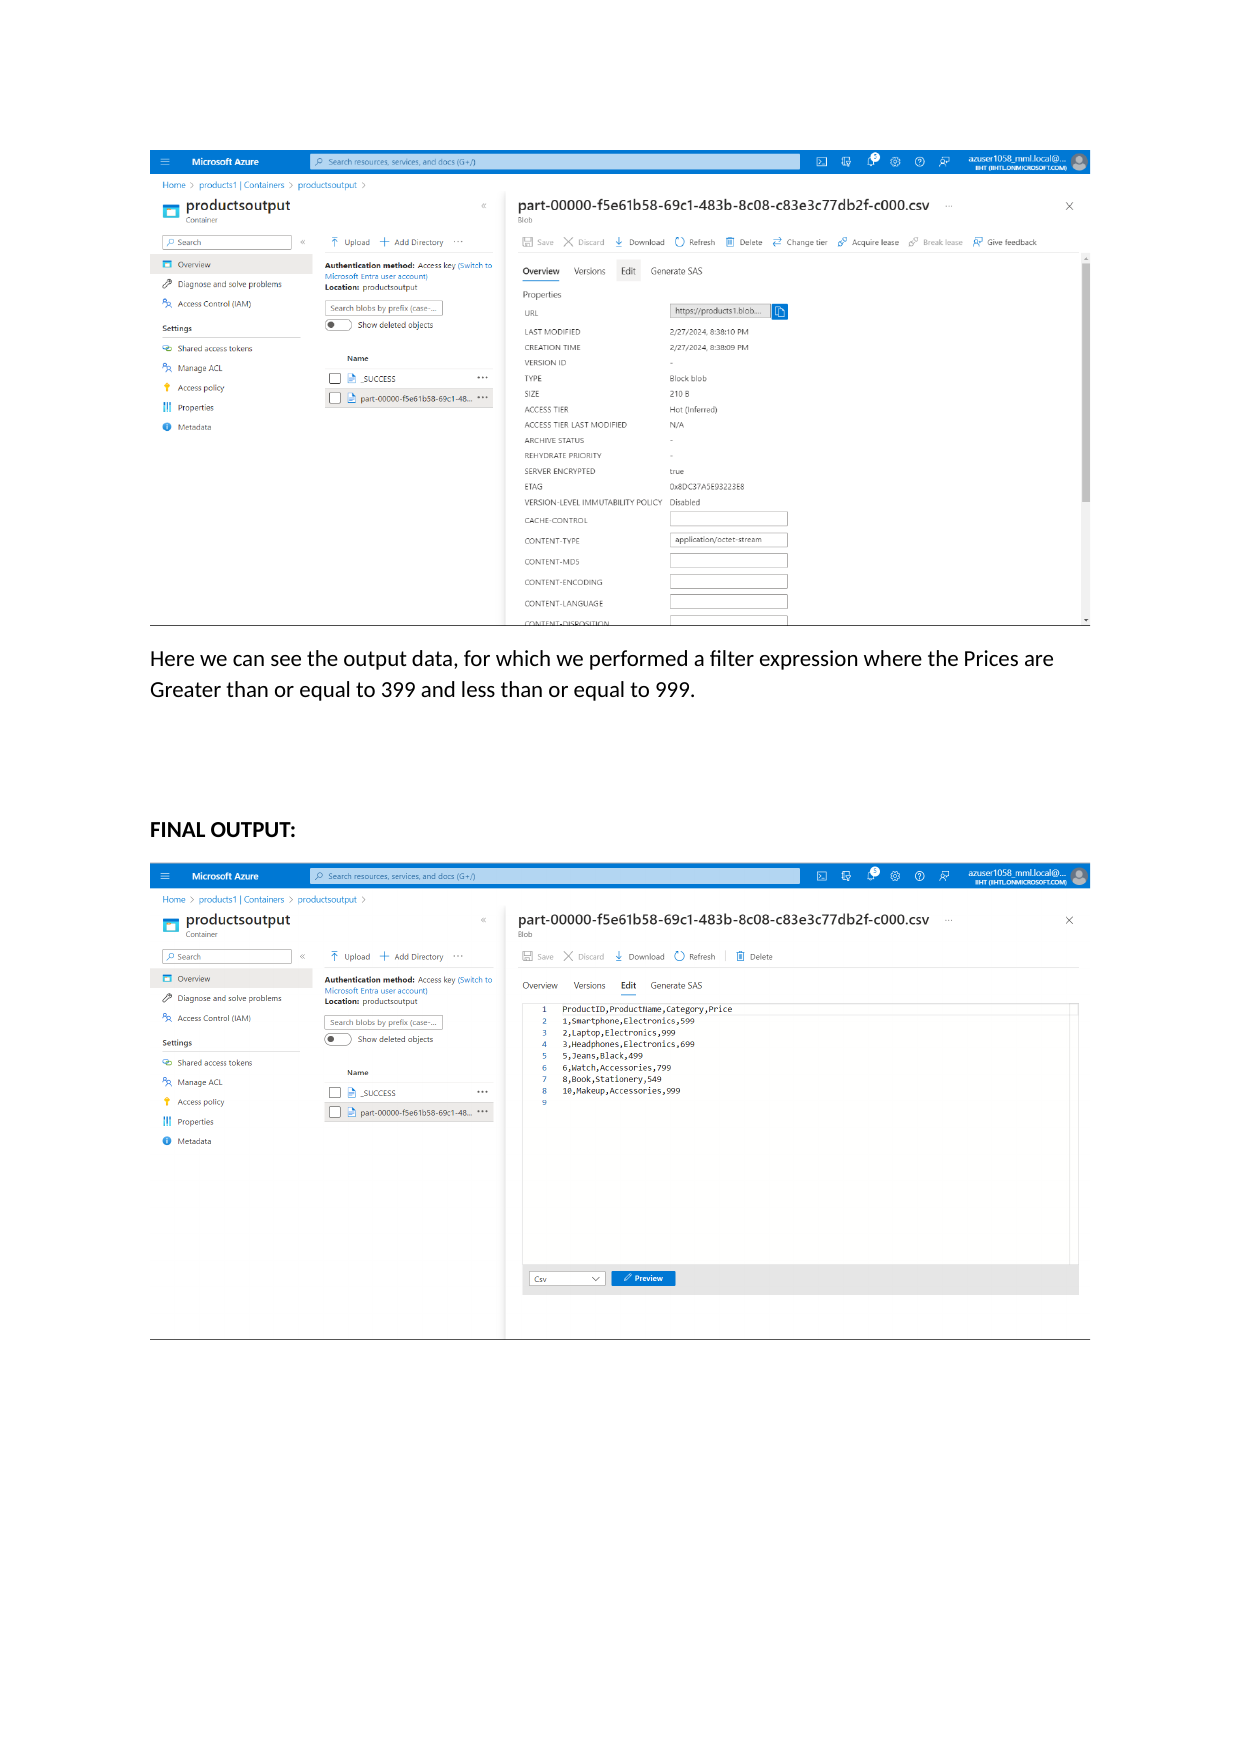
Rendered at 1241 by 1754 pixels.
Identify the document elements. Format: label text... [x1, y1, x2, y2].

picture [150, 150, 1091, 626]
text FINAL OUTPUT: [150, 815, 1090, 843]
text Here we can see the output data, for which we performed a filter expression where the Prices are Greater than or equal to 399 and less than or equal to 999. [150, 644, 1090, 703]
picture [150, 862, 1091, 1340]
